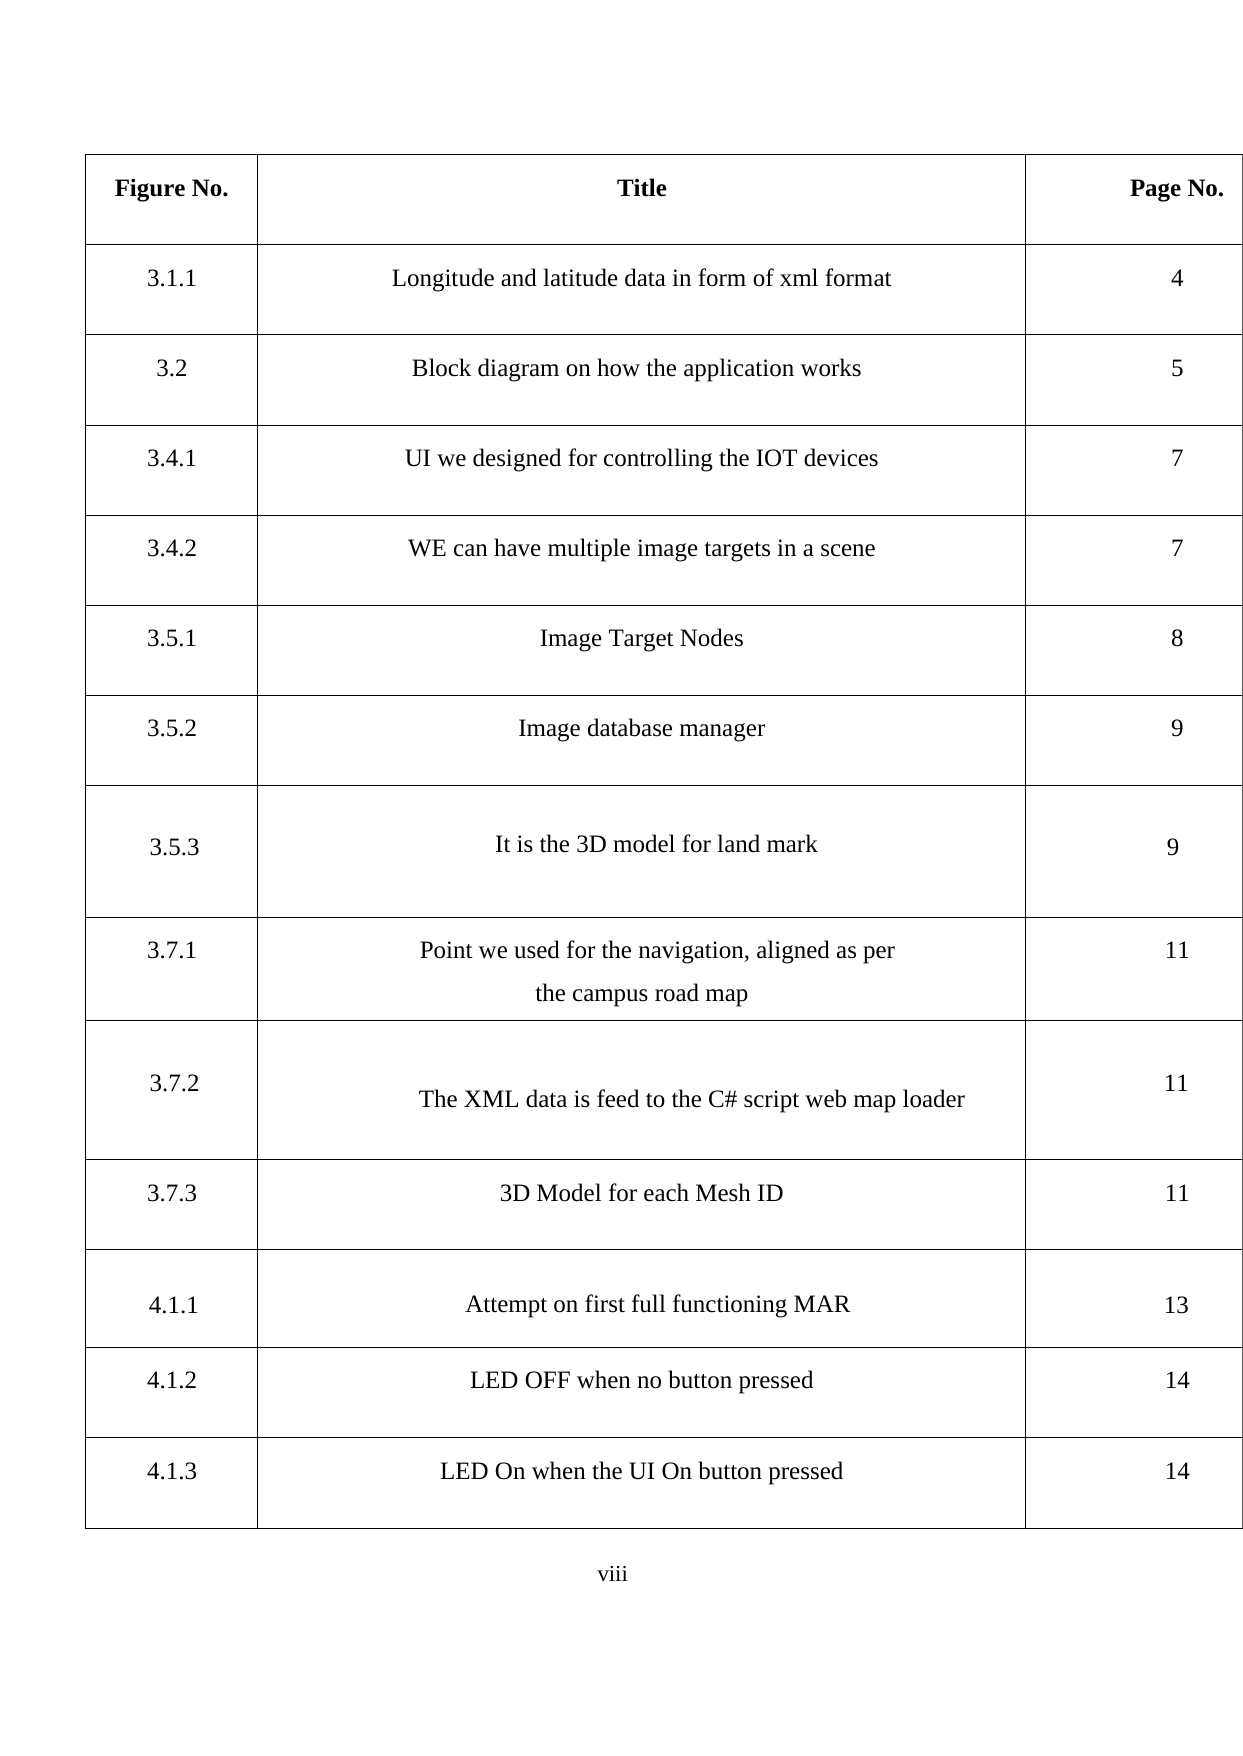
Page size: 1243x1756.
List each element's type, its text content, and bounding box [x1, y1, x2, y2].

table_cell 8 [1026, 606, 1242, 695]
table_cell 11 [1026, 918, 1242, 1020]
table_cell LED OFF when no button pressed [258, 1348, 1025, 1437]
table_cell 3.5.1 [86, 606, 257, 695]
table_cell 3.7.3 [86, 1160, 257, 1249]
table_cell 3.5.3 [86, 786, 257, 917]
table_cell LED On when the UI On button pressed [258, 1438, 1025, 1527]
table_cell 7 [1026, 516, 1242, 604]
table_cell 4 [1026, 245, 1242, 334]
table_cell 3.7.1 [86, 918, 257, 1020]
table_cell 3.5.2 [86, 696, 257, 785]
table_cell 9 [1026, 696, 1242, 785]
table_cell Attempt on first full functioning MAR [258, 1250, 1025, 1347]
table_cell Point we used for the navigation, aligned as per the campus road map [258, 918, 1025, 1020]
table_cell 3.7.2 [86, 1021, 257, 1159]
table_cell 3.4.2 [86, 516, 257, 604]
table_cell The XML data is feed to the C# script web map loader [258, 1021, 1025, 1159]
table_cell 9 [1026, 786, 1242, 917]
table_cell 3.2 [86, 335, 257, 424]
table_header Figure No. [86, 155, 257, 244]
table_cell Block diagram on how the application works [258, 335, 1025, 424]
table_cell 4.1.2 [86, 1348, 257, 1437]
table_header Page No. [1026, 155, 1242, 244]
table_cell 14 [1026, 1348, 1242, 1437]
table_cell 3.1.1 [86, 245, 257, 334]
table_cell 13 [1026, 1250, 1242, 1347]
table_cell 7 [1026, 426, 1242, 514]
table_cell 4.1.1 [86, 1250, 257, 1347]
table_cell WE can have multiple image targets in a scene [258, 516, 1025, 604]
table_cell 5 [1026, 335, 1242, 424]
table_cell 11 [1026, 1021, 1242, 1159]
table_cell It is the 3D model for land mark [258, 786, 1025, 917]
table_header Title [258, 155, 1025, 244]
table_cell 11 [1026, 1160, 1242, 1249]
table_cell Image Target Nodes [258, 606, 1025, 695]
table_cell 4.1.3 [86, 1438, 257, 1527]
table_cell Image database manager [258, 696, 1025, 785]
table_cell 14 [1026, 1438, 1242, 1527]
table_cell UI we designed for controlling the IOT devices [258, 426, 1025, 514]
table_cell 3.4.1 [86, 426, 257, 514]
table_cell Longitude and latitude data in form of xml format [258, 245, 1025, 334]
table_cell 3D Model for each Mesh ID [258, 1160, 1025, 1249]
